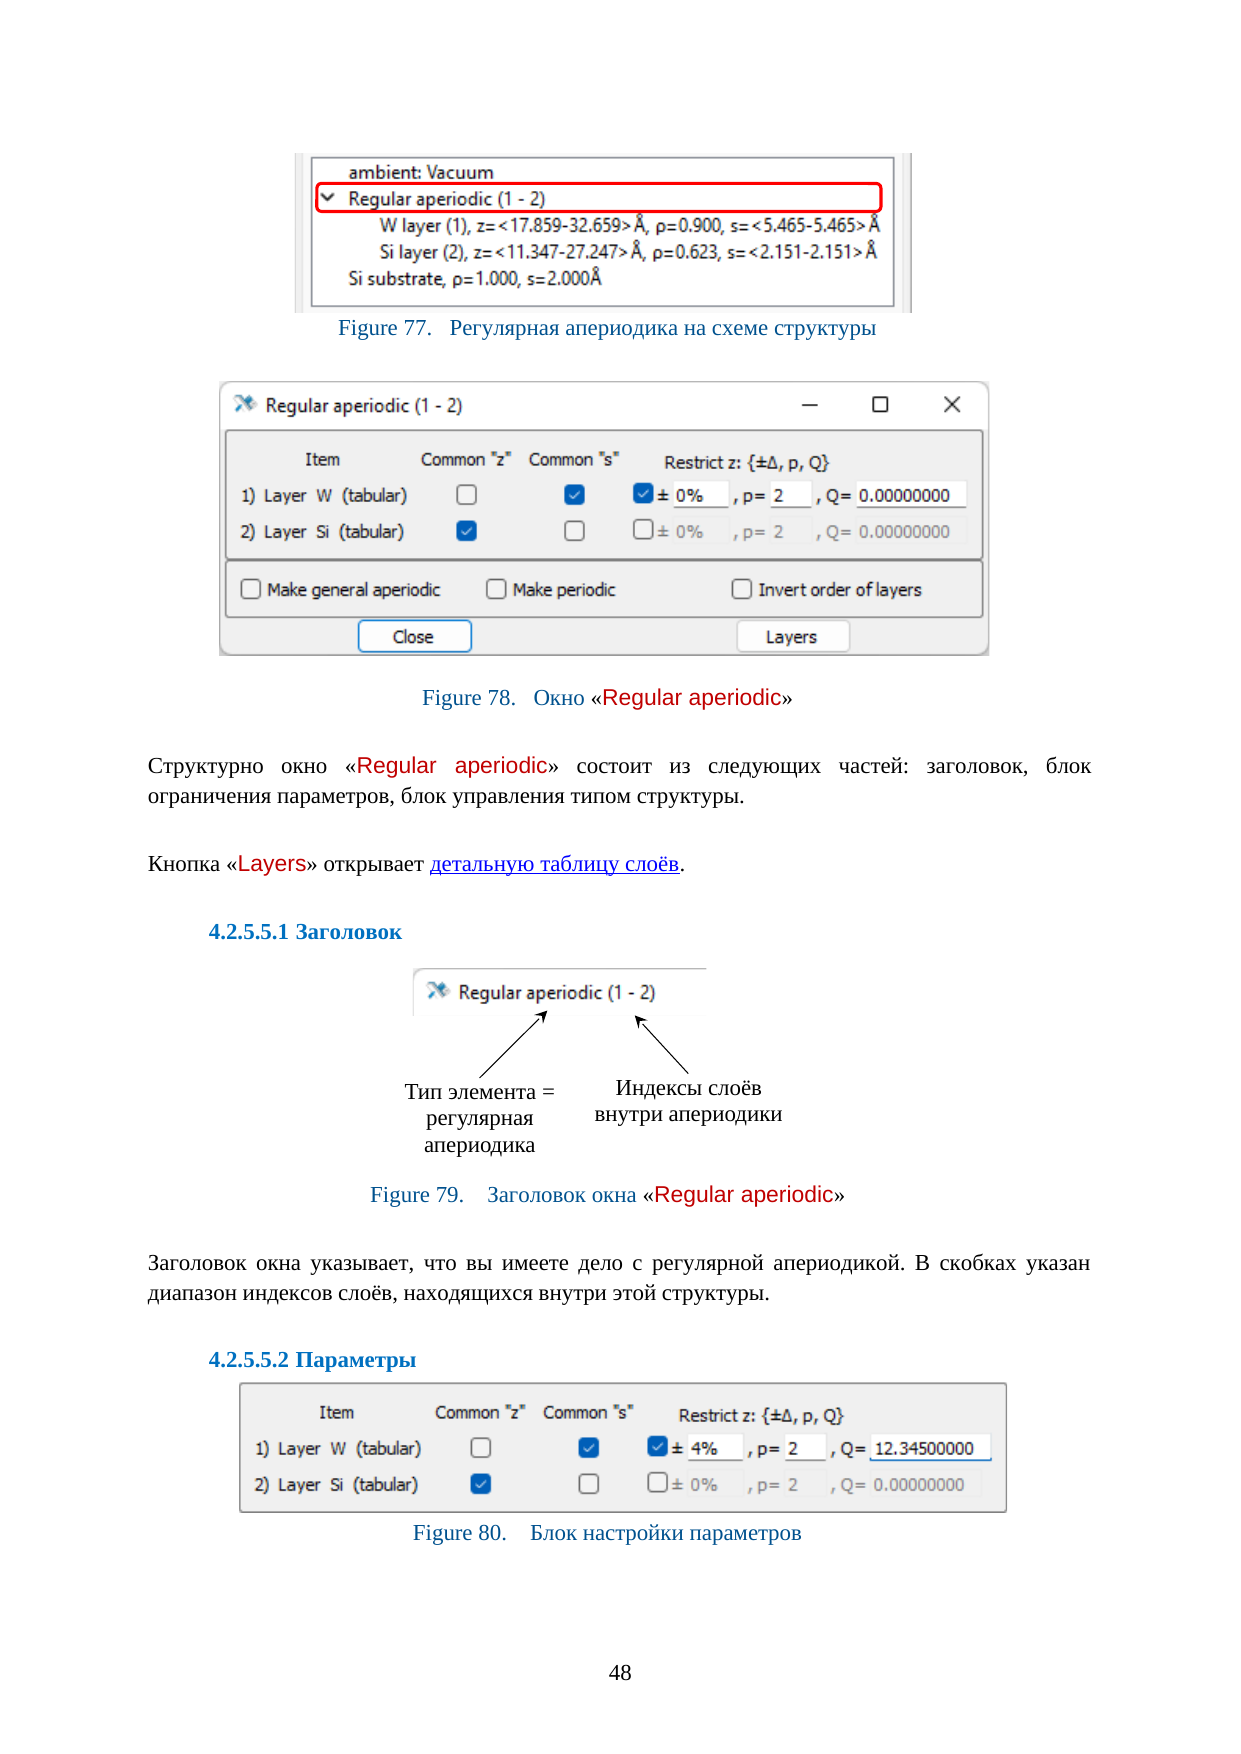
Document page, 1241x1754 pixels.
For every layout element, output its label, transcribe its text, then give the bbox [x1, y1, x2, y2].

picture [219, 381, 990, 656]
subtitle Параметры [209, 1346, 1093, 1373]
list Заголовок окна «Regular aperiodic» [178, 969, 1093, 1207]
subtitle Заголовок [209, 918, 1093, 944]
text Структурно окно «Regular aperiodic» состоит из следующих частей: заголовок, блок ограничения параметров, блок управления типом структуры. [148, 752, 1093, 808]
picture [294, 153, 912, 313]
text Заголовок окна указывает, что вы имеете дело с регулярной апериодикой. В скобках указан диапазон индексов слоёв, находящихся внутри этой структуры. [148, 1248, 1093, 1305]
picture [412, 968, 707, 1016]
picture [239, 1382, 1008, 1513]
text Кнопка «Layers» открывает детальную таблицу слоёв. [148, 850, 1093, 876]
